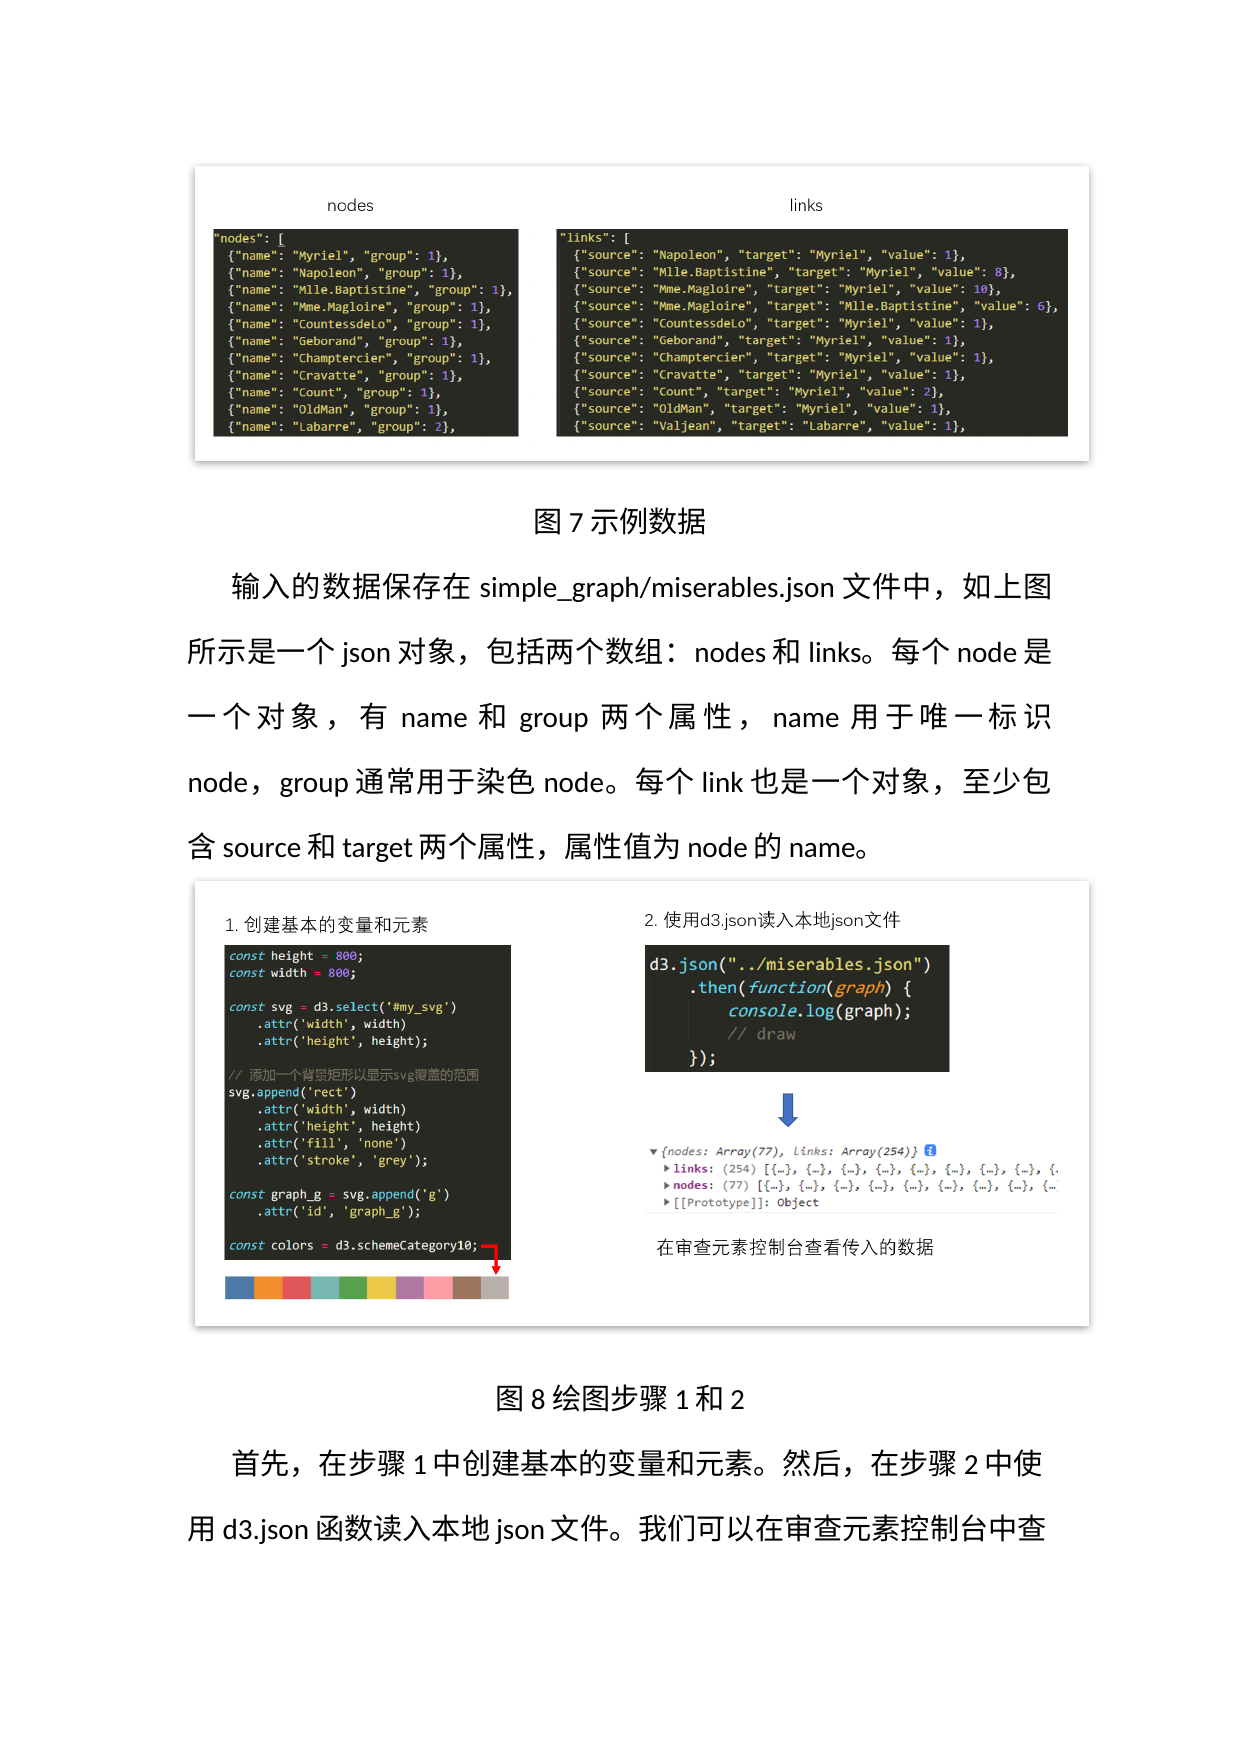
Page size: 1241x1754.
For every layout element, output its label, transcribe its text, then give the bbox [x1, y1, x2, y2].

picture [209, 181, 1075, 446]
text 输入的数据保存在simple_graph/miserables.json文件中，如上图所示是一个json对象，包括两个数组：nodes和links。每个node是一个对象，有name和group两个属性，name用于唯一标识node，group通常用于染色node。每个link也是一个对象，至少包含source和target两个属性，属性值为node的name。 [187, 552, 1053, 877]
picture [209, 896, 1075, 1311]
text 图7 示例数据 [187, 487, 1053, 552]
text 图8 绘图步骤1和2 [187, 1364, 1053, 1429]
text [187, 1429, 1053, 1559]
